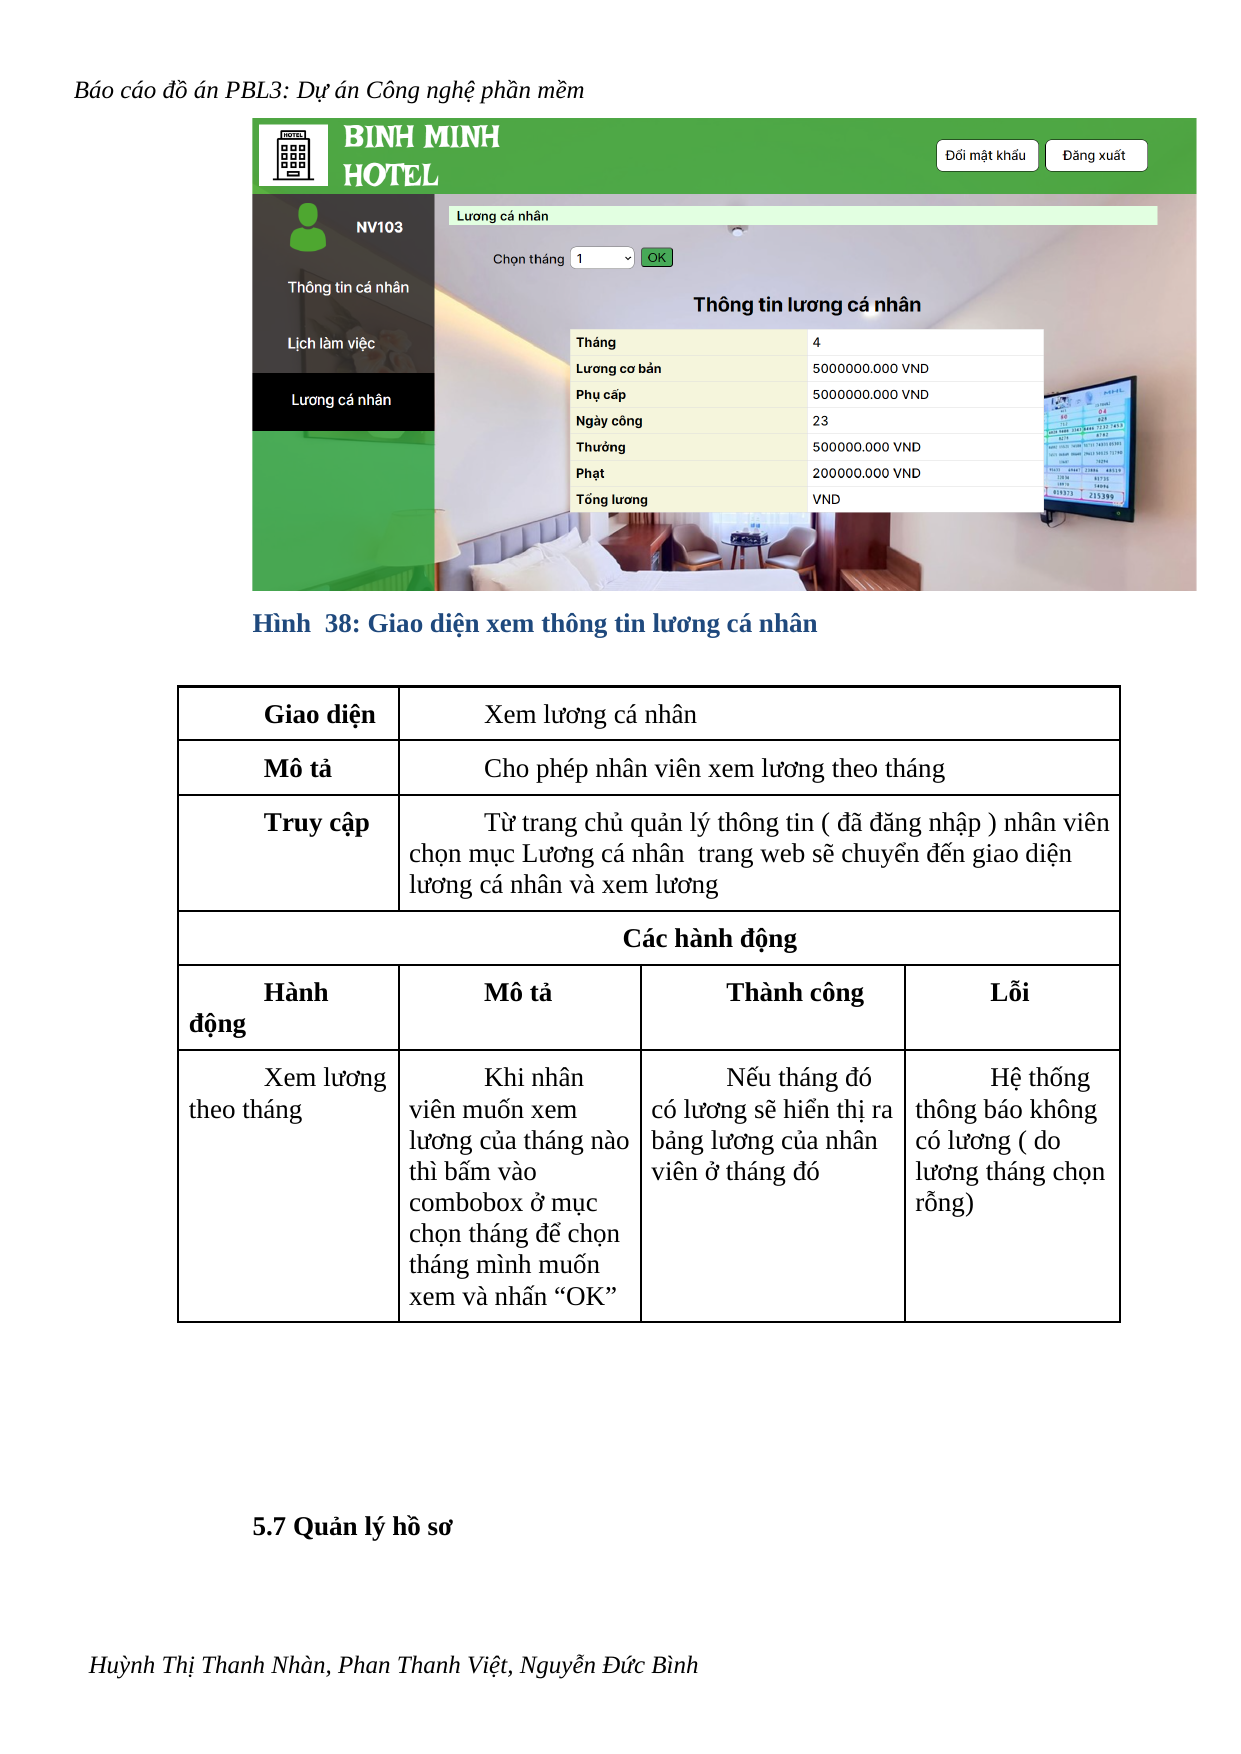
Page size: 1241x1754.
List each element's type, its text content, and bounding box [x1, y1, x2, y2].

table_cell Truy cập [179, 796, 398, 910]
table_cell Các hành động [179, 912, 1119, 964]
table_cell Khi nhân viên muốn xem lương của tháng nào thì bấm vào combobox ở mục chọn tháng để chọn tháng mình muốn xem và nhấn “OK” [400, 1051, 640, 1321]
table_cell Xem lương theo tháng [179, 1051, 398, 1321]
table_cell Từ trang chủ quản lý thông tin ( đã đăng nhập ) nhân viên chọn mục Lương cá nhân trang web sẽ chuyển đến giao diện lương cá nhân và xem lương [400, 796, 1119, 910]
table_header Giao diện [179, 688, 398, 739]
table_cell Nếu tháng đó có lương sẽ hiển thị ra bảng lương của nhân viên ở tháng đó [642, 1051, 904, 1321]
table_header Xem lương cá nhân [400, 688, 1119, 739]
picture [252, 118, 1197, 591]
text Hình 38: Giao diện xem thông tin lương cá nhân [177, 607, 1122, 639]
text 5.7 Quản lý hồ sơ [177, 1510, 1122, 1541]
table_cell Cho phép nhân viên xem lương theo tháng [400, 741, 1119, 793]
table_cell Hành động [179, 966, 398, 1049]
table_cell Lỗi [906, 966, 1119, 1049]
table_cell Thành công [642, 966, 904, 1049]
table_cell Mô tả [179, 741, 398, 793]
table_cell Mô tả [400, 966, 640, 1049]
table_cell Hệ thống thông báo không có lương ( do lương tháng chọn rỗng) [906, 1051, 1119, 1321]
